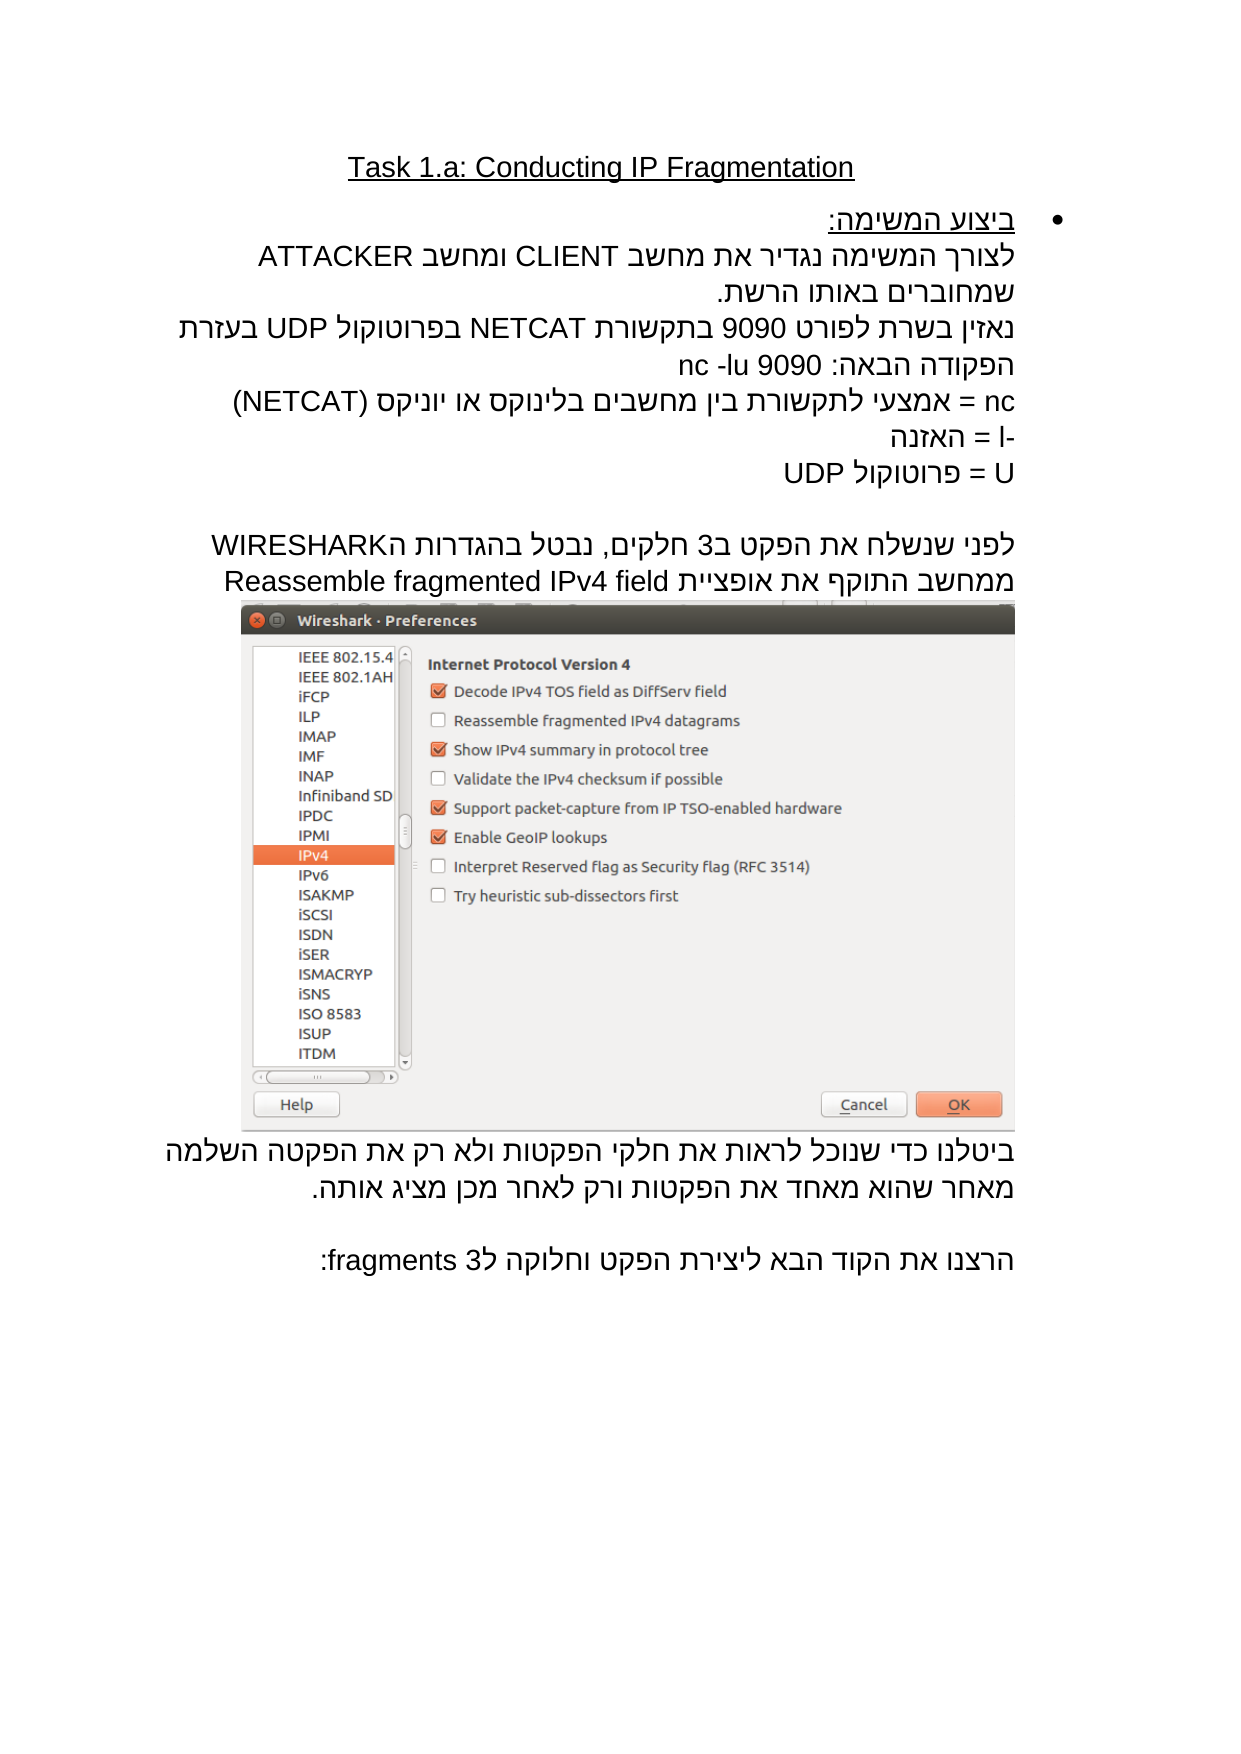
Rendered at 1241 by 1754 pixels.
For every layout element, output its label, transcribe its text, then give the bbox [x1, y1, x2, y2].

list -l = האזנה [150, 420, 1015, 453]
list לפני שנשלח את הפקט ב3 חלקים, נבטל בהגדרות הWIRESHARK ממחשב התוקף את אופציית Reassemble fragmented IPv4 field [150, 528, 1015, 598]
picture [241, 600, 1015, 1132]
list nc = אמצעי לתקשורת בין מחשבים בלינוקס או יוניקס (NETCAT) [150, 384, 1015, 417]
list נאזין בשרת לפורט 9090 בתקשורת NETCAT בפרוטוקול UDP בעזרת הפקודה הבאה: nc -lu 9090 [150, 311, 1015, 381]
list לצורך המשימה נגדיר את מחשב CLIENT ומחשב ATTACKER שמחוברים באותו הרשת. [150, 239, 1015, 309]
text Task 1.a: Conducting IP Fragmentation [150, 150, 1053, 183]
list U = פרוטוקול UDP [150, 456, 1015, 489]
list ביצוע המשימה: [150, 203, 1053, 237]
list ביטלנו כדי שנוכל לראות את חלקי הפקטות ולא רק את הפקטה השלמה מאחר שהוא מאחד את הפקטות ורק לאחר מכן מציג אותה. [150, 1134, 1015, 1204]
list הרצנו את הקוד הבא ליצירת הפקט וחלוקה ל3 fragments: [150, 1243, 1015, 1276]
